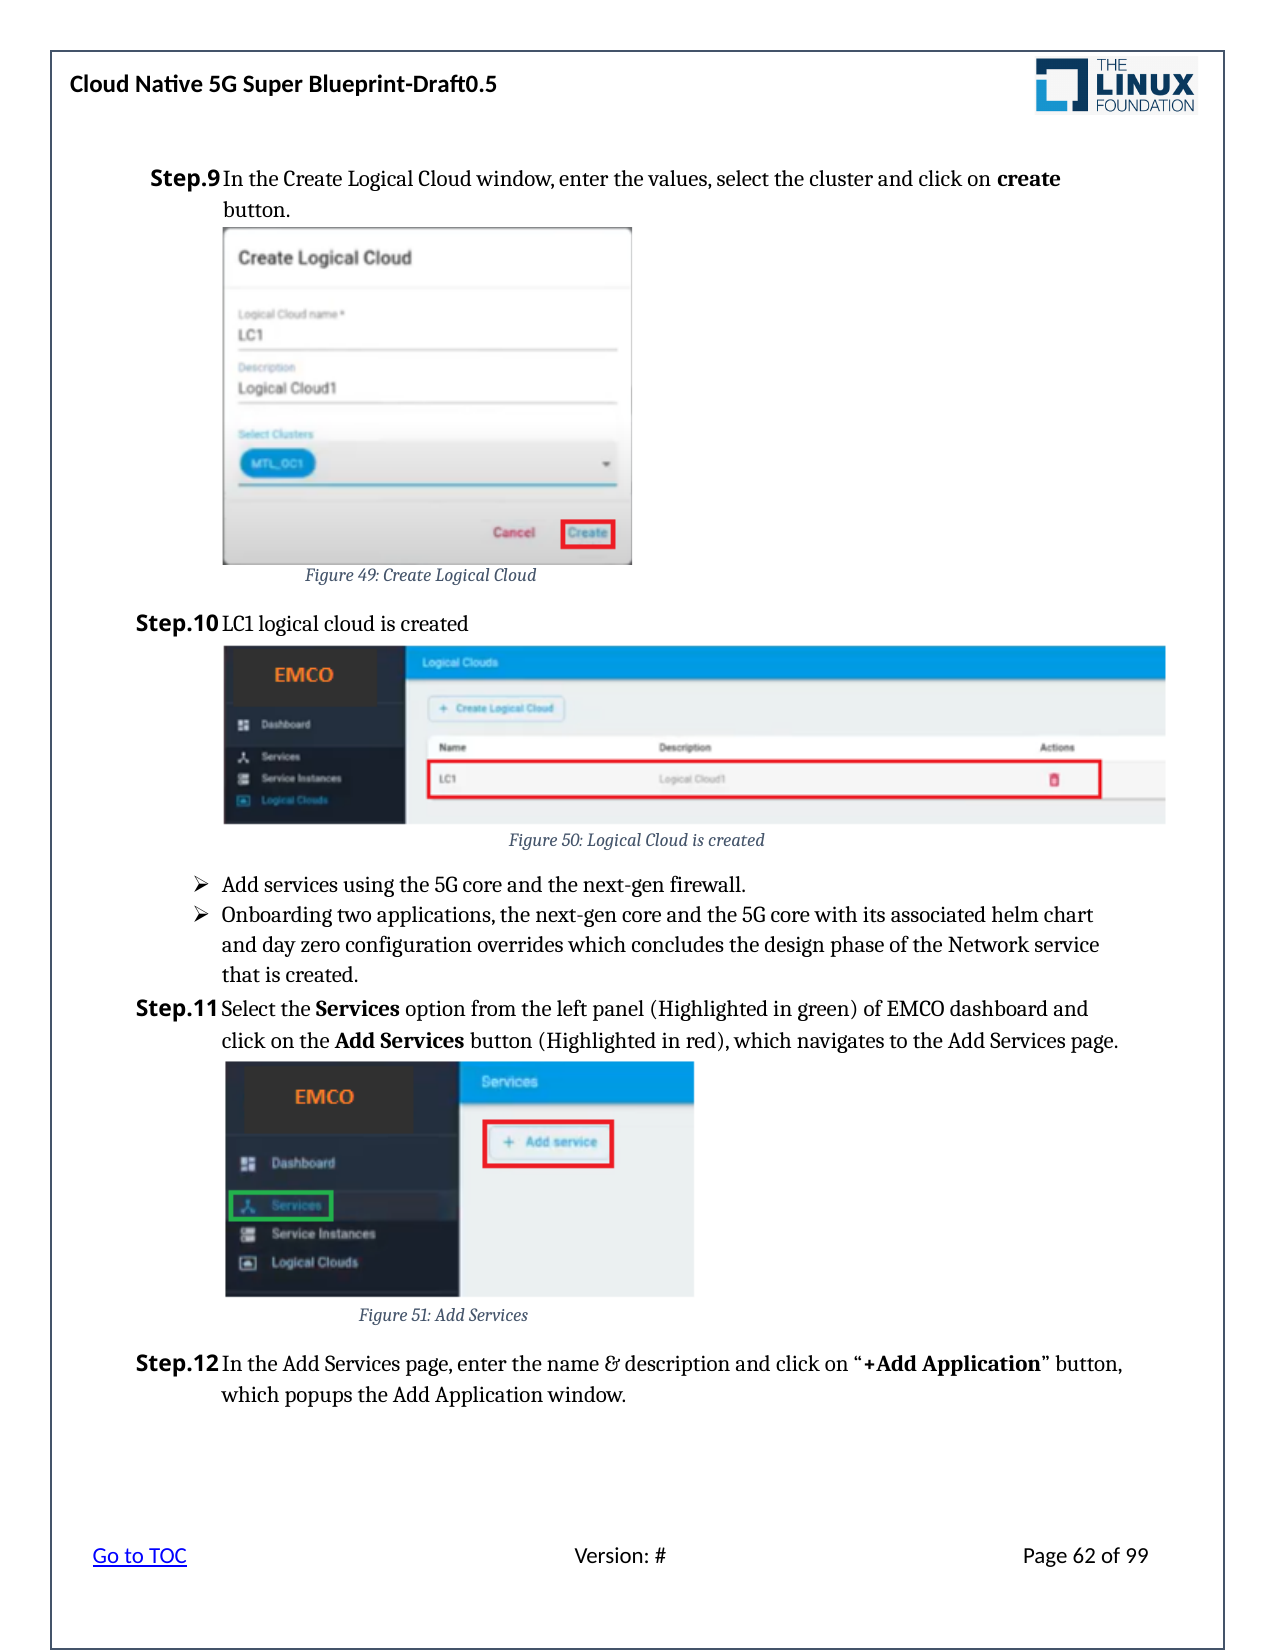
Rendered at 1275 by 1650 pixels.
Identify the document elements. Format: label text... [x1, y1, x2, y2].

text Figure 50: Logical Cloud is created [148, 829, 1127, 851]
list Onboarding two applications, the next-gen core and the 5G core with its associated helm chart and day zero configuration overrides which concludes the design phase of the Network service that is created. [192, 902, 1127, 988]
picture [1034, 56, 1199, 115]
text Figure 49: Create Logical Cloud [148, 565, 1127, 586]
picture [222, 227, 633, 565]
text LC1 logical cloud is created [177, 607, 1127, 638]
picture [221, 643, 1172, 829]
text In the Create Logical Cloud window, enter the values, select the cluster and click on create button. [185, 162, 1127, 223]
text In the Add Services page, enter the name & description and click on “+Add Application” button, which popups the Add Application window. [177, 1347, 1127, 1408]
text Figure 51: Add Services [148, 1304, 1127, 1326]
list Add services using the 5G core and the next-gen firewall. [192, 871, 1127, 898]
picture [221, 1057, 699, 1305]
text Select the Services option from the left panel (Highlighted in green) of EMCO dashboard and click on the Add Services button (Highlighted in red), which navigates to the Add Services page. [177, 992, 1127, 1054]
